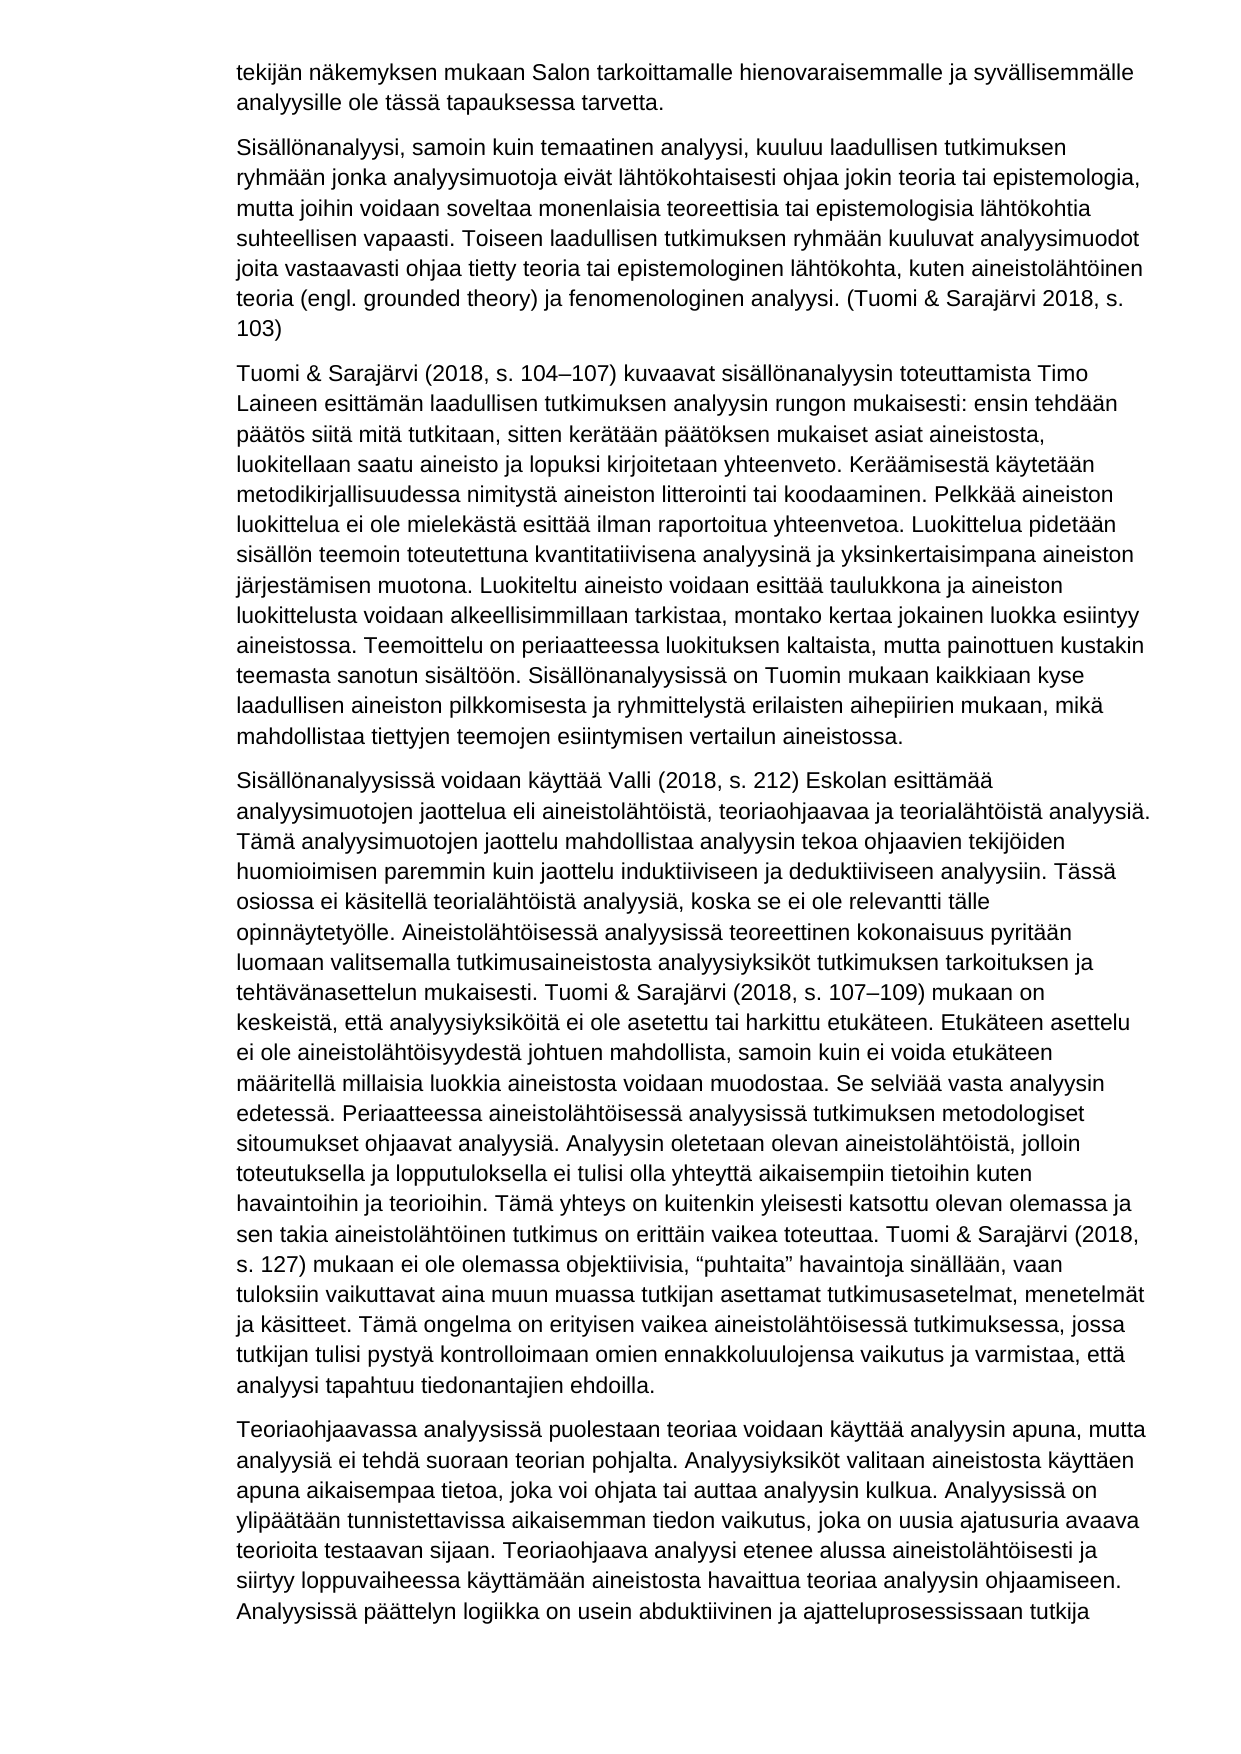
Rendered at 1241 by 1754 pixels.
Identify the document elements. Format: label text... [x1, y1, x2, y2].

text Sisällönanalyysissä voidaan käyttää Valli (2018, s. 212) Eskolan esittämää analyysimuotojen jaottelua eli aineistolähtöistä, teoriaohjaavaa ja teorialähtöistä analyysiä. Tämä analyysimuotojen jaottelu mahdollistaa analyysin tekoa ohjaavien tekijöiden huomioimisen paremmin kuin jaottelu induktiiviseen ja deduktiiviseen analyysiin. Tässä osiossa ei käsitellä teorialähtöistä analyysiä, koska se ei ole relevantti tälle opinnäytetyölle. Aineistolähtöisessä analyysissä teoreettinen kokonaisuus pyritään luomaan valitsemalla tutkimusaineistosta analyysiyksiköt tutkimuksen tarkoituksen ja tehtävänasettelun mukaisesti. Tuomi & Sarajärvi (2018, s. 107–109) mukaan on keskeistä, että analyysiyksiköitä ei ole asetettu tai harkittu etukäteen. Etukäteen asettelu ei ole aineistolähtöisyydestä johtuen mahdollista, samoin kuin ei voida etukäteen määritellä millaisia luokkia aineistosta voidaan muodostaa. Se selviää vasta analyysin edetessä. Periaatteessa aineistolähtöisessä analyysissä tutkimuksen metodologiset sitoumukset ohjaavat analyysiä. Analyysin oletetaan olevan aineistolähtöistä, jolloin toteutuksella ja lopputuloksella ei tulisi olla yhteyttä aikaisempiin tietoihin kuten havaintoihin ja teorioihin. Tämä yhteys on kuitenkin yleisesti katsottu olevan olemassa ja sen takia aineistolähtöinen tutkimus on erittäin vaikea toteuttaa. Tuomi & Sarajärvi (2018, s. 127) mukaan ei ole olemassa objektiivisia, “puhtaita” havaintoja sinällään, vaan tuloksiin vaikuttavat aina muun muassa tutkijan asettamat tutkimusasetelmat, menetelmät ja käsitteet. Tämä ongelma on erityisen vaikea aineistolähtöisessä tutkimuksessa, jossa tutkijan tulisi pystyä kontrolloimaan omien ennakkoluulojensa vaikutus ja varmistaa, että analyysi tapahtuu tiedonantajien ehdoilla. [236, 767, 1152, 1398]
text Sisällönanalyysi, samoin kuin temaatinen analyysi, kuuluu laadullisen tutkimuksen ryhmään jonka analyysimuotoja eivät lähtökohtaisesti ohjaa jokin teoria tai epistemologia, mutta joihin voidaan soveltaa monenlaisia teoreettisia tai epistemologisia lähtökohtia suhteellisen vapaasti. Toiseen laadullisen tutkimuksen ryhmään kuuluvat analyysimuodot joita vastaavasti ohjaa tietty teoria tai epistemologinen lähtökohta, kuten aineistolähtöinen teoria (engl. grounded theory) ja fenomenologinen analyysi. (Tuomi & Sarajärvi 2018, s. 103) [236, 134, 1152, 342]
text Tuomi & Sarajärvi (2018, s. 104–107) kuvaavat sisällönanalyysin toteuttamista Timo Laineen esittämän laadullisen tutkimuksen analyysin rungon mukaisesti: ensin tehdään päätös siitä mitä tutkitaan, sitten kerätään päätöksen mukaiset asiat aineistosta, luokitellaan saatu aineisto ja lopuksi kirjoitetaan yhteenveto. Keräämisestä käytetään metodikirjallisuudessa nimitystä aineiston litterointi tai koodaaminen. Pelkkää aineiston luokittelua ei ole mielekästä esittää ilman raportoitua yhteenvetoa. Luokittelua pidetään sisällön teemoin toteutettuna kvantitatiivisena analyysinä ja yksinkertaisimpana aineiston järjestämisen muotona. Luokiteltu aineisto voidaan esittää taulukkona ja aineiston luokittelusta voidaan alkeellisimmillaan tarkistaa, montako kertaa jokainen luokka esiintyy aineistossa. Teemoittelu on periaatteessa luokituksen kaltaista, mutta painottuen kustakin teemasta sanotun sisältöön. Sisällönanalyysissä on Tuomin mukaan kaikkiaan kyse laadullisen aineiston pilkkomisesta ja ryhmittelystä erilaisten aihepiirien mukaan, mikä mahdollistaa tiettyjen teemojen esiintymisen vertailun aineistossa. [236, 360, 1152, 749]
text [236, 59, 1152, 116]
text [236, 1416, 1152, 1624]
